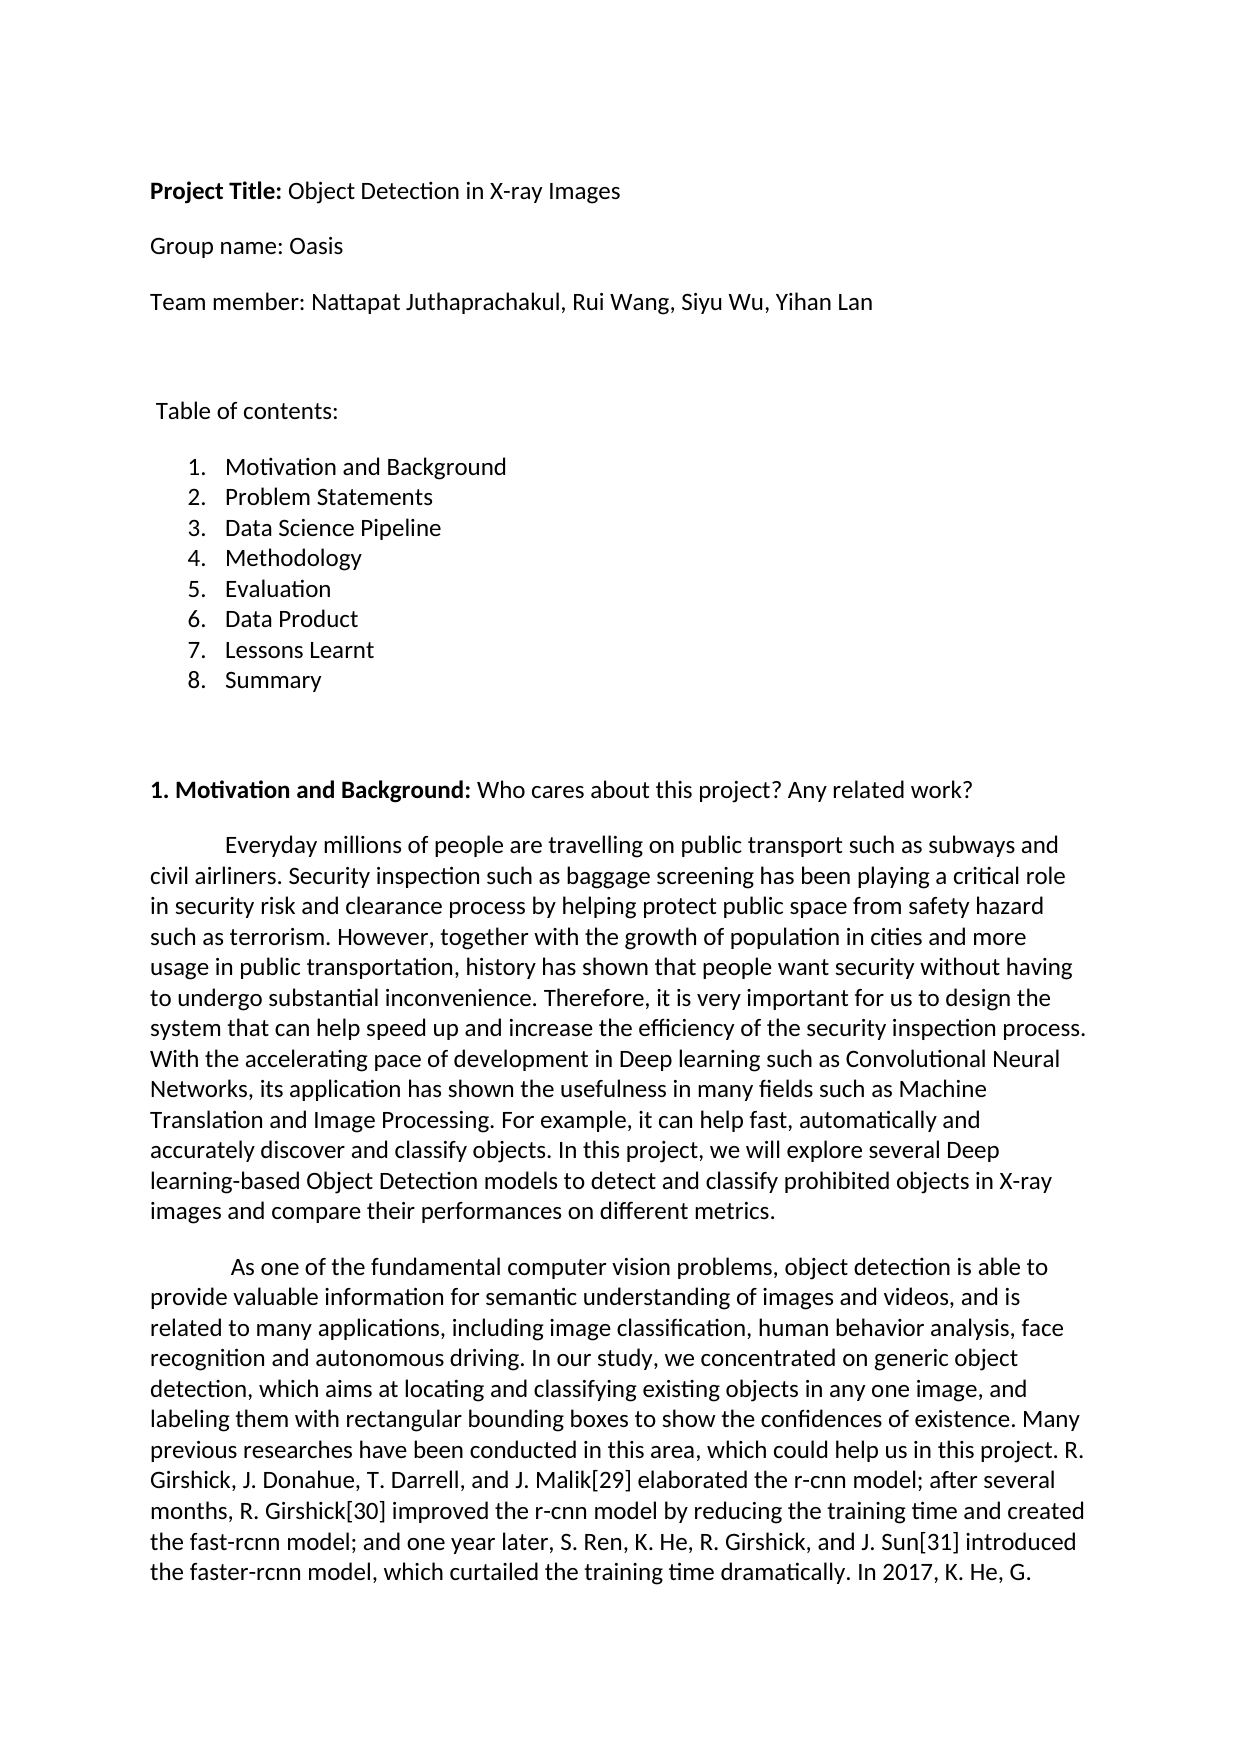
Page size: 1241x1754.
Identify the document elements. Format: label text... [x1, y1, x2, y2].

text 1. Motivation and Background: Who cares about this project? Any related work? [150, 774, 1090, 804]
text Group name: Oasis [150, 231, 1090, 261]
text Table of contents: [150, 395, 1090, 426]
text Project Title: Object Detection in X-ray Images [150, 175, 1090, 206]
list Data Science Pipeline [187, 512, 1090, 542]
text Team member: Nattapat Juthaprachakul, Rui Wang, Siyu Wu, Yihan Lan [150, 286, 1090, 317]
list Evaluation [187, 573, 1090, 603]
list Problem Statements [187, 481, 1090, 512]
list Lessons Learnt [187, 634, 1090, 664]
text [150, 1251, 1090, 1587]
list Summary [187, 664, 1090, 695]
list Data Product [187, 603, 1090, 634]
text Everyday millions of people are travelling on public transport such as subways and civil airliners. Security inspection such as baggage screening has been playing a critical role in security risk and clearance process by helping protect public space from safety hazard such as terrorism. However, together with the growth of population in cities and more usage in public transportation, history has shown that people want security without having to undergo substantial inconvenience. Therefore, it is very important for us to design the system that can help speed up and increase the efficiency of the security inspection process. With the accelerating pace of development in Deep learning such as Convolutional Neural Networks, its application has shown the usefulness in many fields such as Machine Translation and Image Processing. For example, it can help fast, automatically and accurately discover and classify objects. In this project, we will explore several Deep learning-based Object Detection models to detect and classify prohibited objects in X-ray images and compare their performances on different metrics. [150, 829, 1090, 1226]
list Methodology [187, 542, 1090, 573]
list Motivation and Background [187, 451, 1090, 481]
